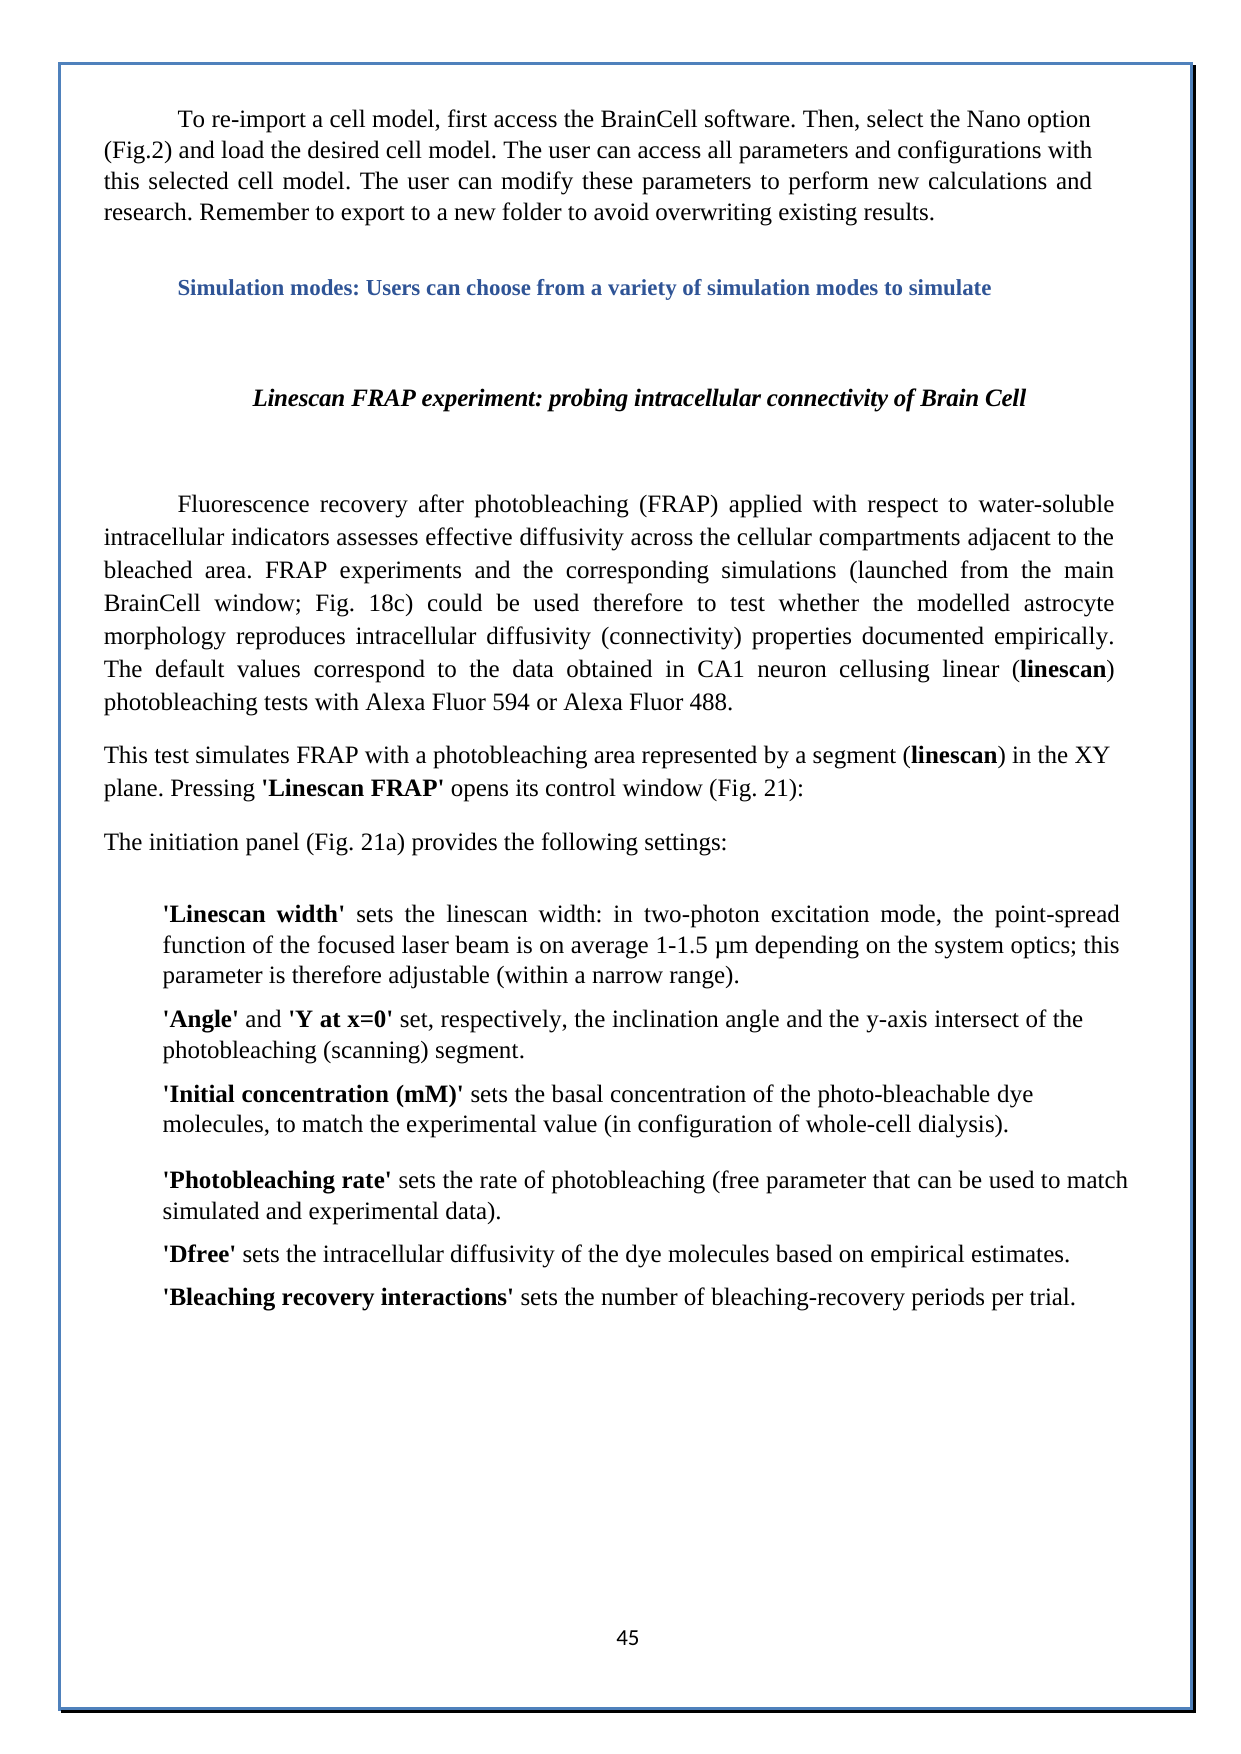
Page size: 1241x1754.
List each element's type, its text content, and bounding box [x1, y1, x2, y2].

text To re-import a cell model, first access the BrainCell software. Then, select the Nano option (Fig.2) and load the desired cell model. The user can access all parameters and configurations with this selected cell model. The user can modify these parameters to perform new calculations and research. Remember to export to a new folder to avoid overwriting existing results. [103, 104, 1093, 226]
subtitle Linescan FRAP experiment: probing intracellular connectivity of Brain Cell [178, 383, 1093, 411]
subtitle Simulation modes: Users can choose from a variety of simulation modes to simulate [103, 274, 1093, 300]
text 'Dfree' sets the intracellular diffusivity of the dye molecules based on empirical estimates. [162, 1239, 1154, 1268]
text 'Bleaching recovery interactions' sets the number of bleaching-recovery periods per trial. [162, 1282, 1154, 1311]
text 'Angle' and 'Y at x=0' set, respectively, the inclination angle and the y-axis intersect of the photobleaching (scanning) segment. [162, 1004, 1083, 1064]
text 'Initial concentration (mM)' sets the basal concentration of the photo-bleachable dye molecules, to match the experimental value (in configuration of whole-cell dialysis). [162, 1079, 1033, 1138]
text 'Linescan width' sets the linescan width: in two-photon excitation mode, the point-spread function of the focused laser beam is on average 1-1.5 µm depending on the system optics; this parameter is therefore adjustable (within a narrow range). [162, 899, 1120, 989]
text This test simulates FRAP with a photobleaching area represented by a segment (linescan) in the XY plane. Pressing 'Linescan FRAP' opens its control window (Fig. 21): [103, 741, 1114, 802]
text 'Photobleaching rate' sets the rate of photobleaching (free parameter that can be used to match simulated and experimental data). [162, 1165, 1128, 1224]
text The initiation panel (Fig. 21a) provides the following settings: [103, 827, 1154, 856]
text Fluorescence recovery after photobleaching (FRAP) applied with respect to water-soluble intracellular indicators assesses effective diffusivity across the cellular compartments adjacent to the bleached area. FRAP experiments and the corresponding simulations (launched from the main BrainCell window; Fig. 18c) could be used therefore to test whether the modelled astrocyte morphology reproduces intracellular diffusivity (connectivity) properties documented empirically. The default values correspond to the data obtained in CA1 neuron cellusing linear (linescan) photobleaching tests with Alexa Fluor 594 or Alexa Fluor 488. [103, 489, 1114, 716]
